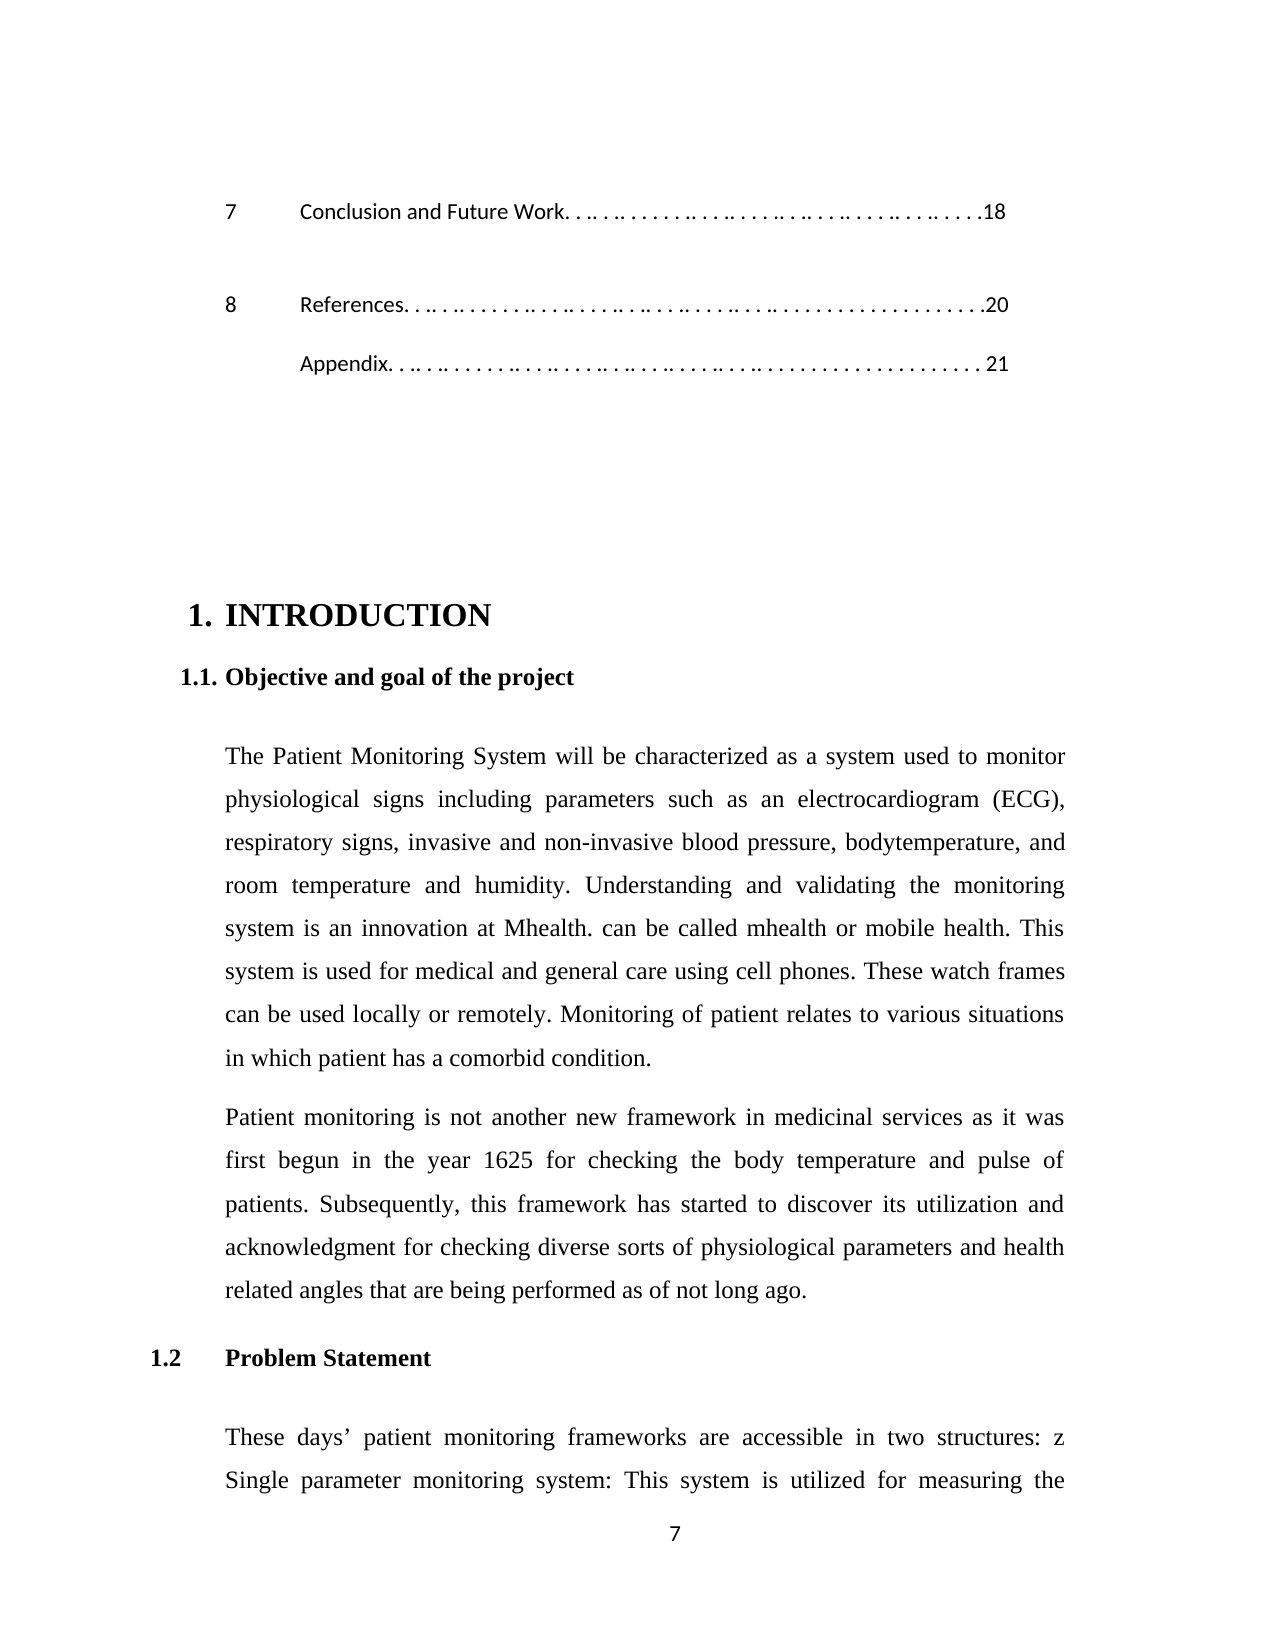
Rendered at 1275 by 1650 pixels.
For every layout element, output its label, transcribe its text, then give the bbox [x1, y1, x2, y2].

text 8 References. . .. . .. . . . . . .. . . .. . . . .. . .. . . .. . . . .. . . .. . . . . . . . . . . . . . . . . . . .20 [225, 291, 1066, 319]
text The Patient Monitoring System will be characterized as a system used to monitor physiological signs including parameters such as an electrocardiogram (ECG), respiratory signs, invasive and non-invasive blood pressure, bodytemperature, and room temperature and humidity. Understanding and validating the monitoring system is an innovation at Mhealth. can be called mhealth or mobile health. This system is used for medical and general care using cell phones. These watch frames can be used locally or remotely. Monitoring of patient relates to various situations in which patient has a comorbid condition. [225, 741, 1066, 1071]
subtitle Objective and goal of the project [180, 662, 1125, 691]
subtitle INTRODUCTION [187, 596, 1125, 634]
subtitle Problem Statement [150, 1343, 1125, 1372]
text Patient monitoring is not another new framework in medicinal services as it was first begun in the year 1625 for checking the body temperature and pulse of patients. Subsequently, this framework has started to discover its utilization and acknowledgment for checking diverse sorts of physiological parameters and health related angles that are being performed as of not long ago. [225, 1102, 1066, 1304]
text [225, 1422, 1066, 1494]
text 7 Conclusion and Future Work. . .. . .. . . . . . .. . . .. . . . .. . .. . . .. . . . .. . . .. . . . .18 [225, 197, 1125, 225]
text Appendix. . .. . .. . . . . . .. . . .. . . . .. . .. . . .. . . . .. . . .. . . . . . . . . . . . . . . . . . . . . 21 [225, 349, 1066, 377]
